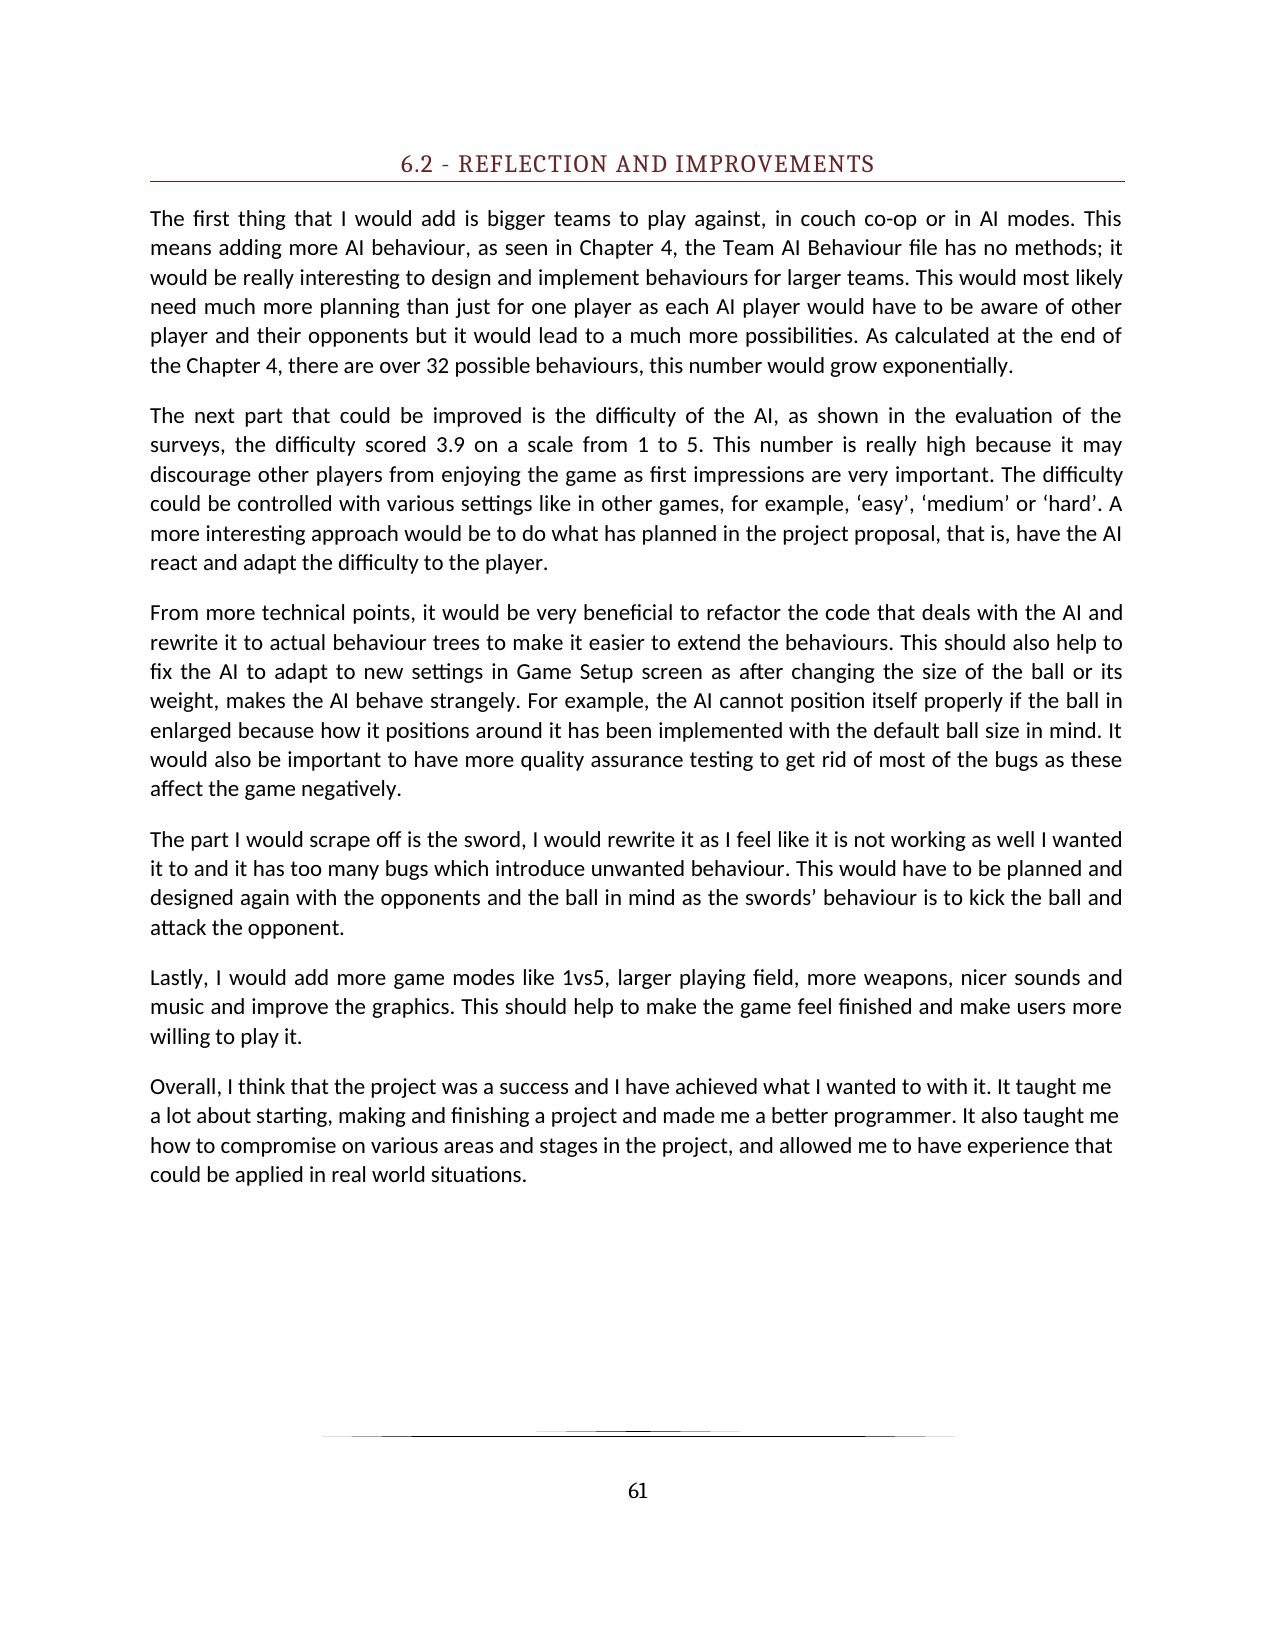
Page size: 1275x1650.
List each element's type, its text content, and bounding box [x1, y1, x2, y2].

text Overall, I think that the project was a success and I have achieved what I wanted to with it. It taught me a lot about starting, making and finishing a project and made me a better programmer. It also taught me how to compromise on various areas and stages in the project, and allowed me to have experience that could be applied in real world situations. [150, 1072, 1125, 1188]
text The first thing that I would add is bigger teams to play against, in couch co-op or in AI modes. This means adding more AI behaviour, as seen in Chapter 4, the Team AI Behaviour file has no methods; it would be really interesting to design and implement behaviours for larger teams. This would most likely need much more planning than just for one player as each AI player would have to be aware of other player and their opponents but it would lead to a much more possibilities. As calculated at the end of the Chapter 4, there are over 32 possible behaviours, this number would grow exponentially. [150, 204, 1125, 379]
text The part I would scrape off is the sword, I would rewrite it as I feel like it is not working as well I wanted it to and it has too many bugs which introduce unwanted behaviour. This would have to be planned and designed again with the opponents and the ball in mind as the swords’ behaviour is to kick the ball and attack the opponent. [150, 825, 1125, 941]
subtitle 6.2 - Reflection and improvements [150, 150, 1125, 181]
text The next part that could be improved is the difficulty of the AI, as shown in the evaluation of the surveys, the difficulty scored 3.9 on a scale from 1 to 5. This number is really high because it may discourage other players from enjoying the game as first impressions are very important. The difficulty could be controlled with various settings like in other games, for example, ‘easy’, ‘medium’ or ‘hard’. A more interesting approach would be to do what has planned in the project proposal, that is, have the AI react and adapt the difficulty to the player. [150, 401, 1125, 576]
text From more technical points, it would be very beneficial to refactor the code that deals with the AI and rewrite it to actual behaviour trees to make it easier to extend the behaviours. This should also help to fix the AI to adapt to new settings in Game Setup screen as after changing the size of the ball or its weight, makes the AI behave strangely. For example, the AI cannot position itself properly if the ball in enlarged because how it positions around it has been implemented with the default ball size in mind. It would also be important to have more quality assurance testing to get rid of most of the bugs as these affect the game negatively. [150, 598, 1125, 802]
text Lastly, I would add more game modes like 1vs5, larger playing field, more weapons, nicer sounds and music and improve the graphics. This should help to make the game feel finished and make users more willing to play it. [150, 963, 1125, 1050]
